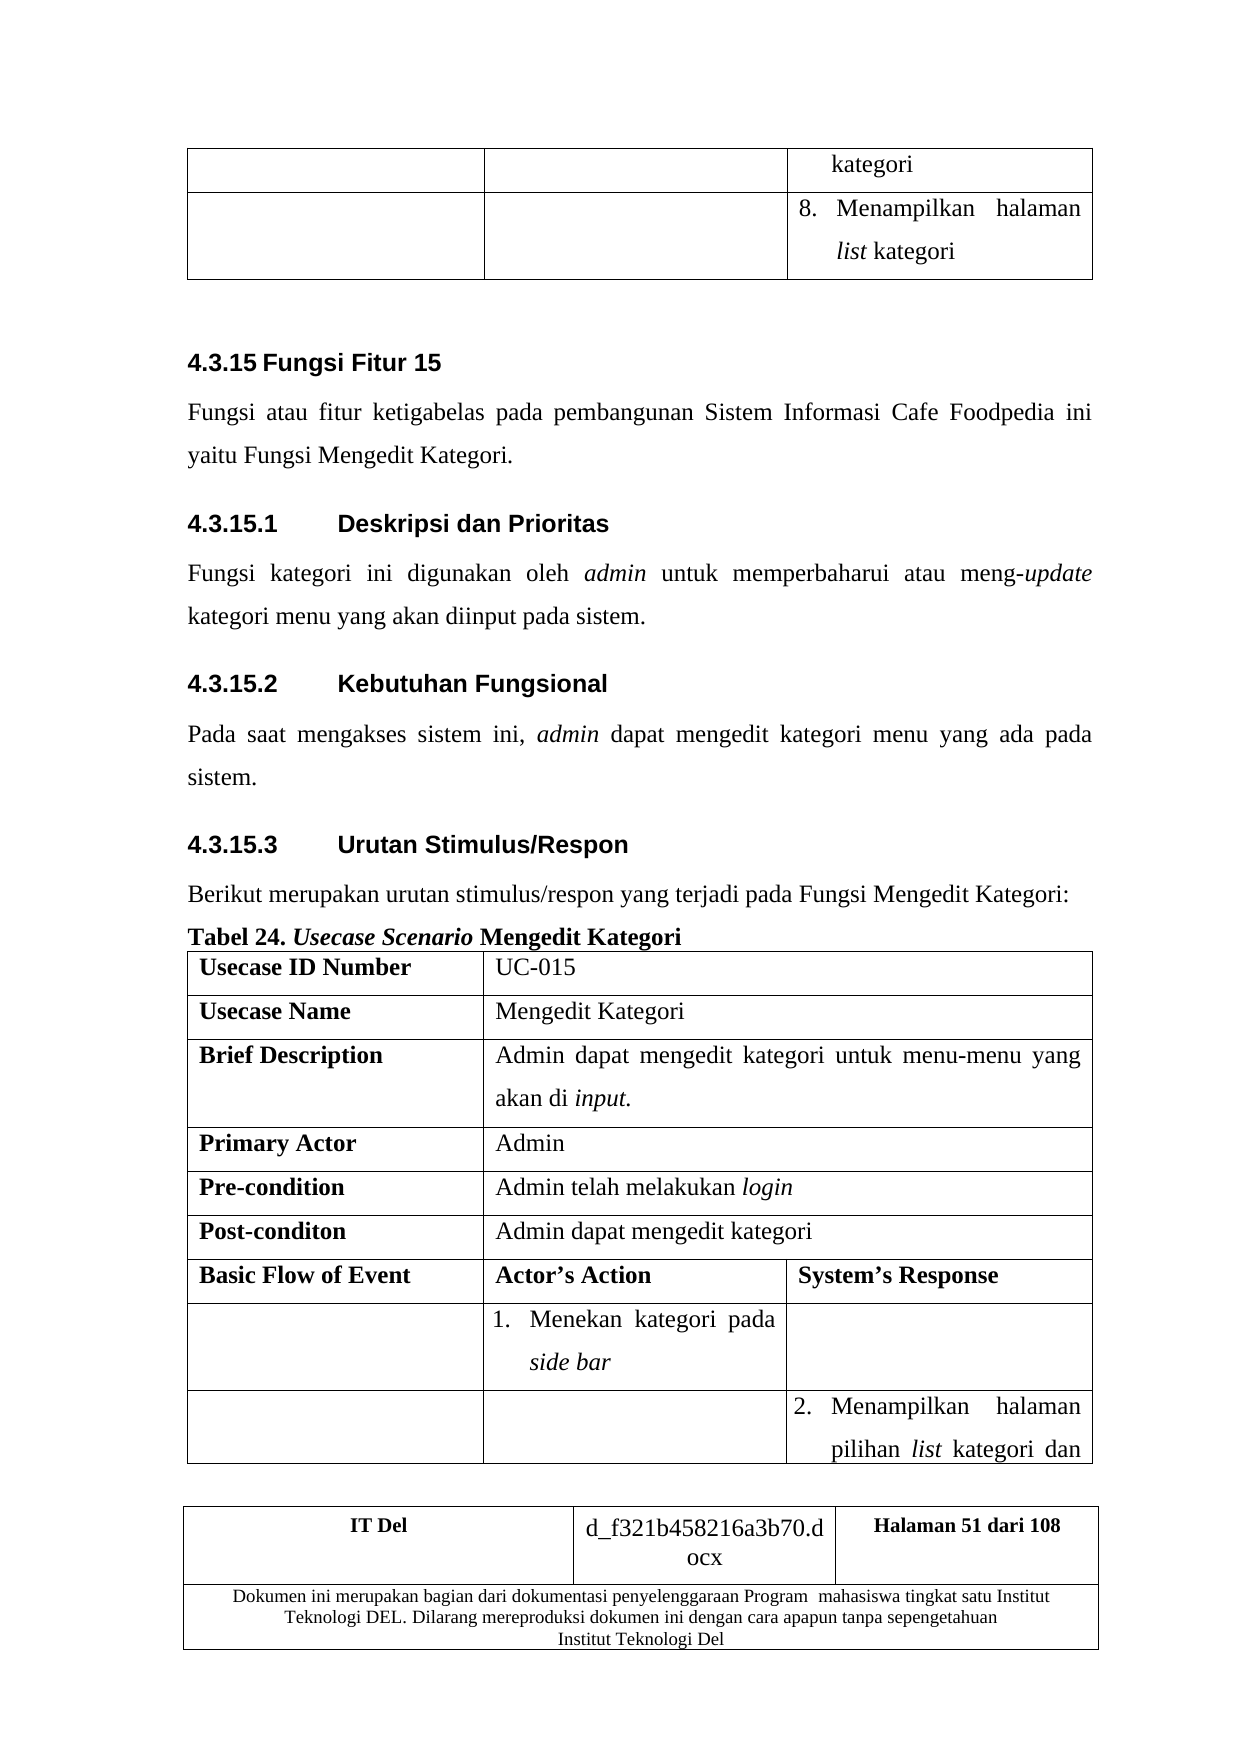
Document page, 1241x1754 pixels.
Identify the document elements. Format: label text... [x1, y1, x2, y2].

table_cell Menekan kategori pada side bar [484, 1304, 786, 1390]
table_cell [188, 193, 484, 279]
table_cell [188, 1304, 483, 1390]
table_cell [484, 1391, 786, 1463]
table_cell [485, 149, 787, 192]
table_cell Menampilkan halaman list kategori [788, 193, 1092, 279]
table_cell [788, 149, 1092, 192]
table_cell Basic Flow of Event [188, 1260, 483, 1303]
table_header UC-015 [484, 952, 1092, 995]
text Pada saat mengakses sistem ini, admin dapat mengedit kategori menu yang ada pada sistem. [187, 719, 1092, 791]
text Fungsi kategori ini digunakan oleh admin untuk memperbaharui atau meng-update kategori menu yang akan diinput pada sistem. [187, 558, 1092, 630]
table_cell Admin telah melakukan login [484, 1172, 1092, 1215]
table_cell [188, 149, 484, 192]
table_cell Usecase Name [188, 996, 483, 1039]
table_cell Actor’s Action [484, 1260, 786, 1303]
table_cell System’s Response [787, 1260, 1092, 1303]
text Berikut merupakan urutan stimulus/respon yang terjadi pada Fungsi Mengedit Kategori: [187, 879, 1092, 908]
table_cell Primary Actor [188, 1128, 483, 1171]
table_cell [188, 1391, 483, 1463]
table_cell [485, 193, 787, 279]
table_cell Admin dapat mengedit kategori [484, 1216, 1092, 1259]
subtitle Fungsi Fitur 15 [187, 348, 1092, 377]
subtitle Kebutuhan Fungsional [187, 669, 1092, 698]
table_cell Post-conditon [188, 1216, 483, 1259]
text Tabel 24. Usecase Scenario Mengedit Kategori [187, 922, 1092, 951]
table_cell [787, 1304, 1092, 1390]
subtitle Deskripsi dan Prioritas [187, 509, 1092, 537]
table_cell Mengedit Kategori [484, 996, 1092, 1039]
table_cell Brief Description [188, 1040, 483, 1127]
table_cell Pre-condition [188, 1172, 483, 1215]
table_cell Admin [484, 1128, 1092, 1171]
table_header Usecase ID Number [188, 952, 483, 995]
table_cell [787, 1391, 1092, 1463]
text Fungsi atau fitur ketigabelas pada pembangunan Sistem Informasi Cafe Foodpedia ini yaitu Fungsi Mengedit Kategori. [187, 397, 1092, 469]
subtitle Urutan Stimulus/Respon [187, 830, 1092, 859]
table_cell Admin dapat mengedit kategori untuk menu-menu yang akan di input. [484, 1040, 1092, 1127]
